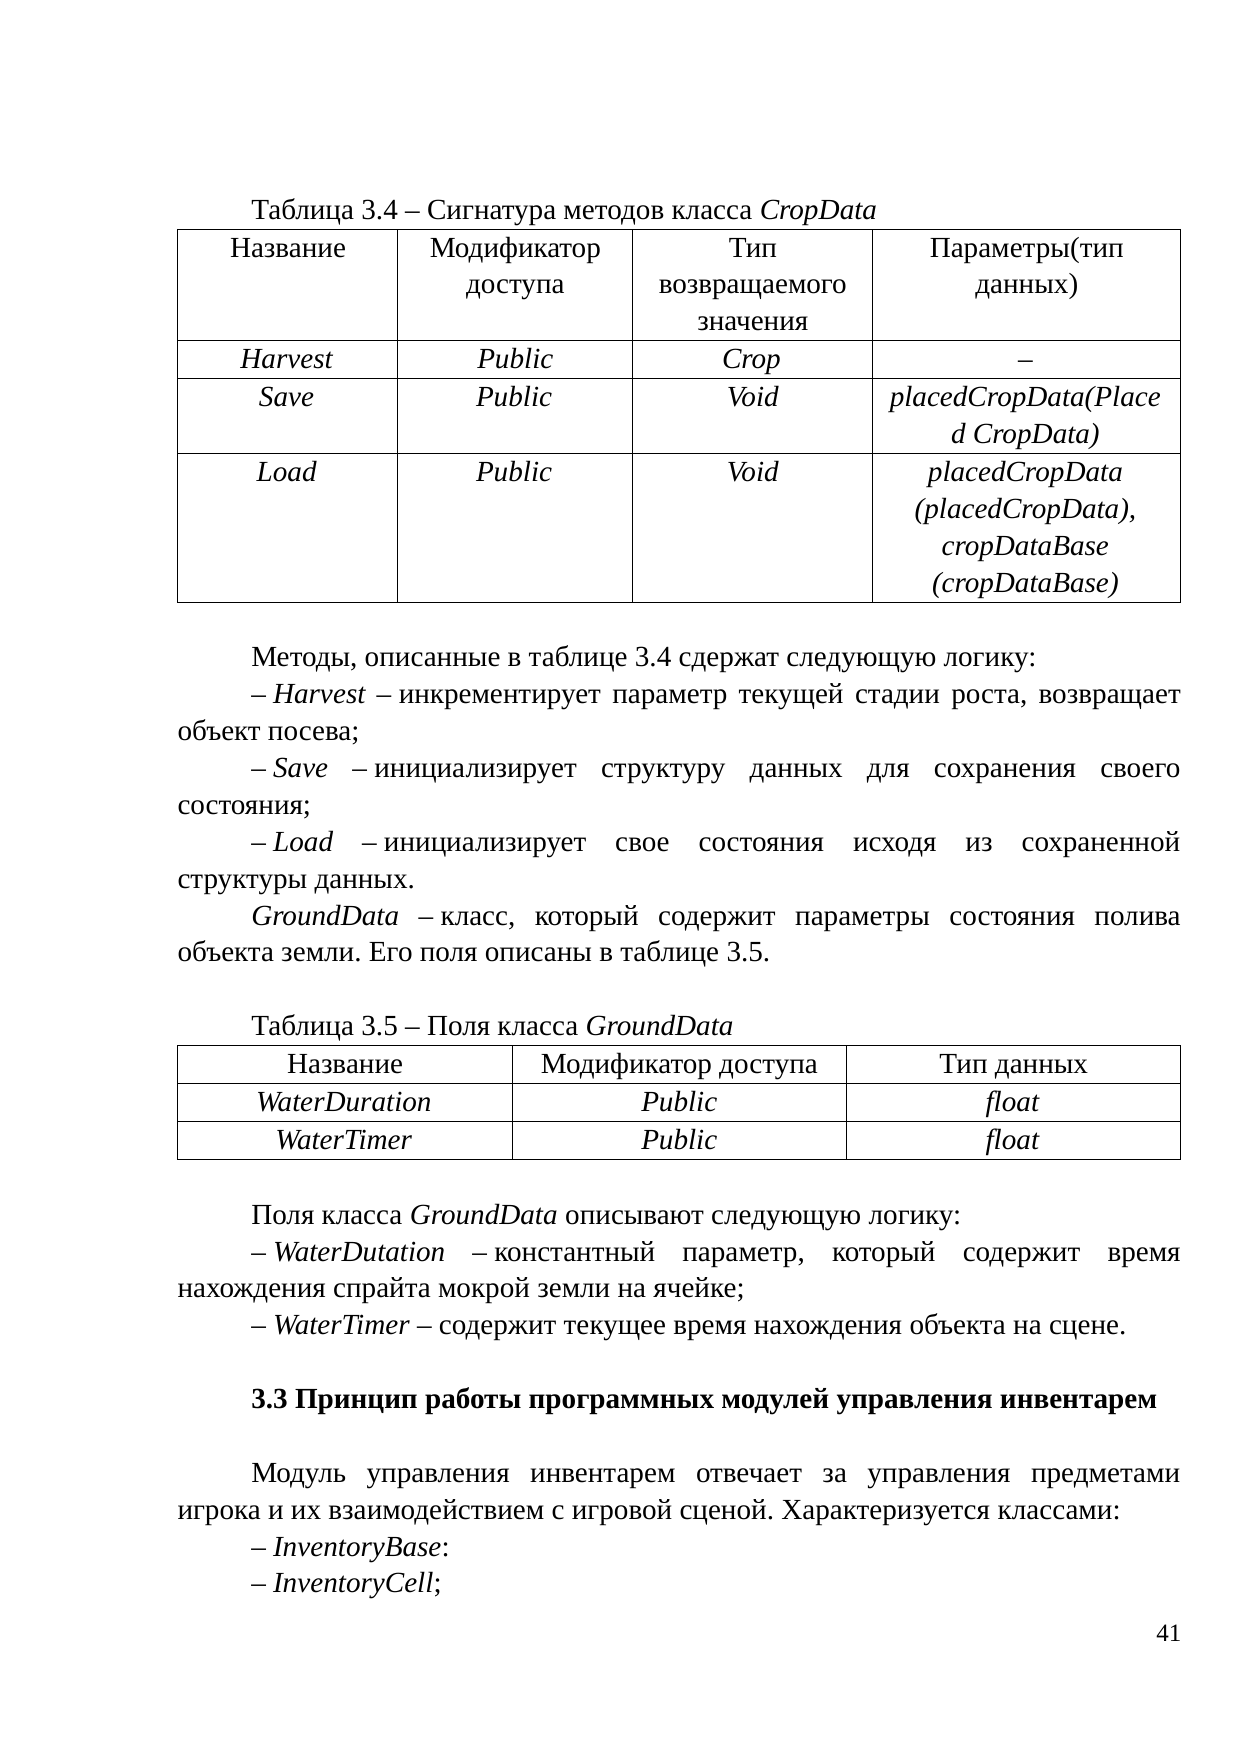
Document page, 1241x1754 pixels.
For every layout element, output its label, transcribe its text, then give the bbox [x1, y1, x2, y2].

table_cell Void [633, 454, 872, 602]
table_cell placedCropData(Placed CropData) [873, 379, 1180, 453]
table_cell Save [178, 379, 397, 453]
text – Harvest – инкрементирует параметр текущей стадии роста, возвращает объект посева; [177, 676, 1181, 747]
text – WaterTimer – содержит текущее время нахождения объекта на сцене. [177, 1307, 1181, 1341]
text – Load – инициализирует свое состояния исходя из сохраненной структуры данных. [177, 824, 1181, 894]
table_header Тип возвращаемого значения [633, 230, 872, 340]
table_cell float [847, 1122, 1180, 1159]
text Поля класса GroundData описывают следующую логику: [177, 1197, 1181, 1230]
table_cell Public [398, 454, 632, 602]
table_header Тип данных [847, 1046, 1180, 1083]
text Таблица 3.4 – Сигнатура методов класса CropData [177, 192, 1181, 225]
table_cell Void [633, 379, 872, 453]
table_cell Public [398, 341, 632, 378]
table_header Модификатор доступа [513, 1046, 846, 1083]
table_header Название [178, 1046, 512, 1083]
table_header Название [178, 230, 397, 340]
table_cell Public [513, 1084, 846, 1121]
table_header Модификатор доступа [398, 230, 632, 340]
text Методы, описанные в таблице 3.4 сдержат следующую логику: [177, 639, 1181, 673]
table_cell – [873, 341, 1180, 378]
text Модуль управления инвентарем отвечает за управления предметами игрока и их взаимодействием с игровой сценой. Характеризуется классами: [177, 1455, 1181, 1525]
table_cell Public [513, 1122, 846, 1159]
table_cell placedCropData (placedCropData), cropDataBase (cropDataBase) [873, 454, 1180, 602]
table_cell WaterDuration [178, 1084, 512, 1121]
text GroundData – класс, который содержит параметры состояния полива объекта земли. Его поля описаны в таблице 3.5. [177, 898, 1181, 968]
table_cell WaterTimer [178, 1122, 512, 1159]
subtitle 3.3 Принцип работы программных модулей управления инвентарем [177, 1381, 1181, 1415]
table_cell Crop [633, 341, 872, 378]
table_cell float [847, 1084, 1180, 1121]
text – InventoryCell; [177, 1566, 1181, 1599]
table_cell Load [178, 454, 397, 602]
text – WaterDutation – константный параметр, который содержит время нахождения спрайта мокрой земли на ячейке; [177, 1234, 1181, 1304]
text – InventoryBase: [177, 1529, 1181, 1562]
table_cell Harvest [178, 341, 397, 378]
table_cell Public [398, 379, 632, 453]
text Таблица 3.5 – Поля класса GroundData [177, 1008, 1181, 1042]
table_header Параметры(тип данных) [873, 230, 1180, 340]
text – Save – инициализирует структуру данных для сохранения своего состояния; [177, 750, 1181, 821]
